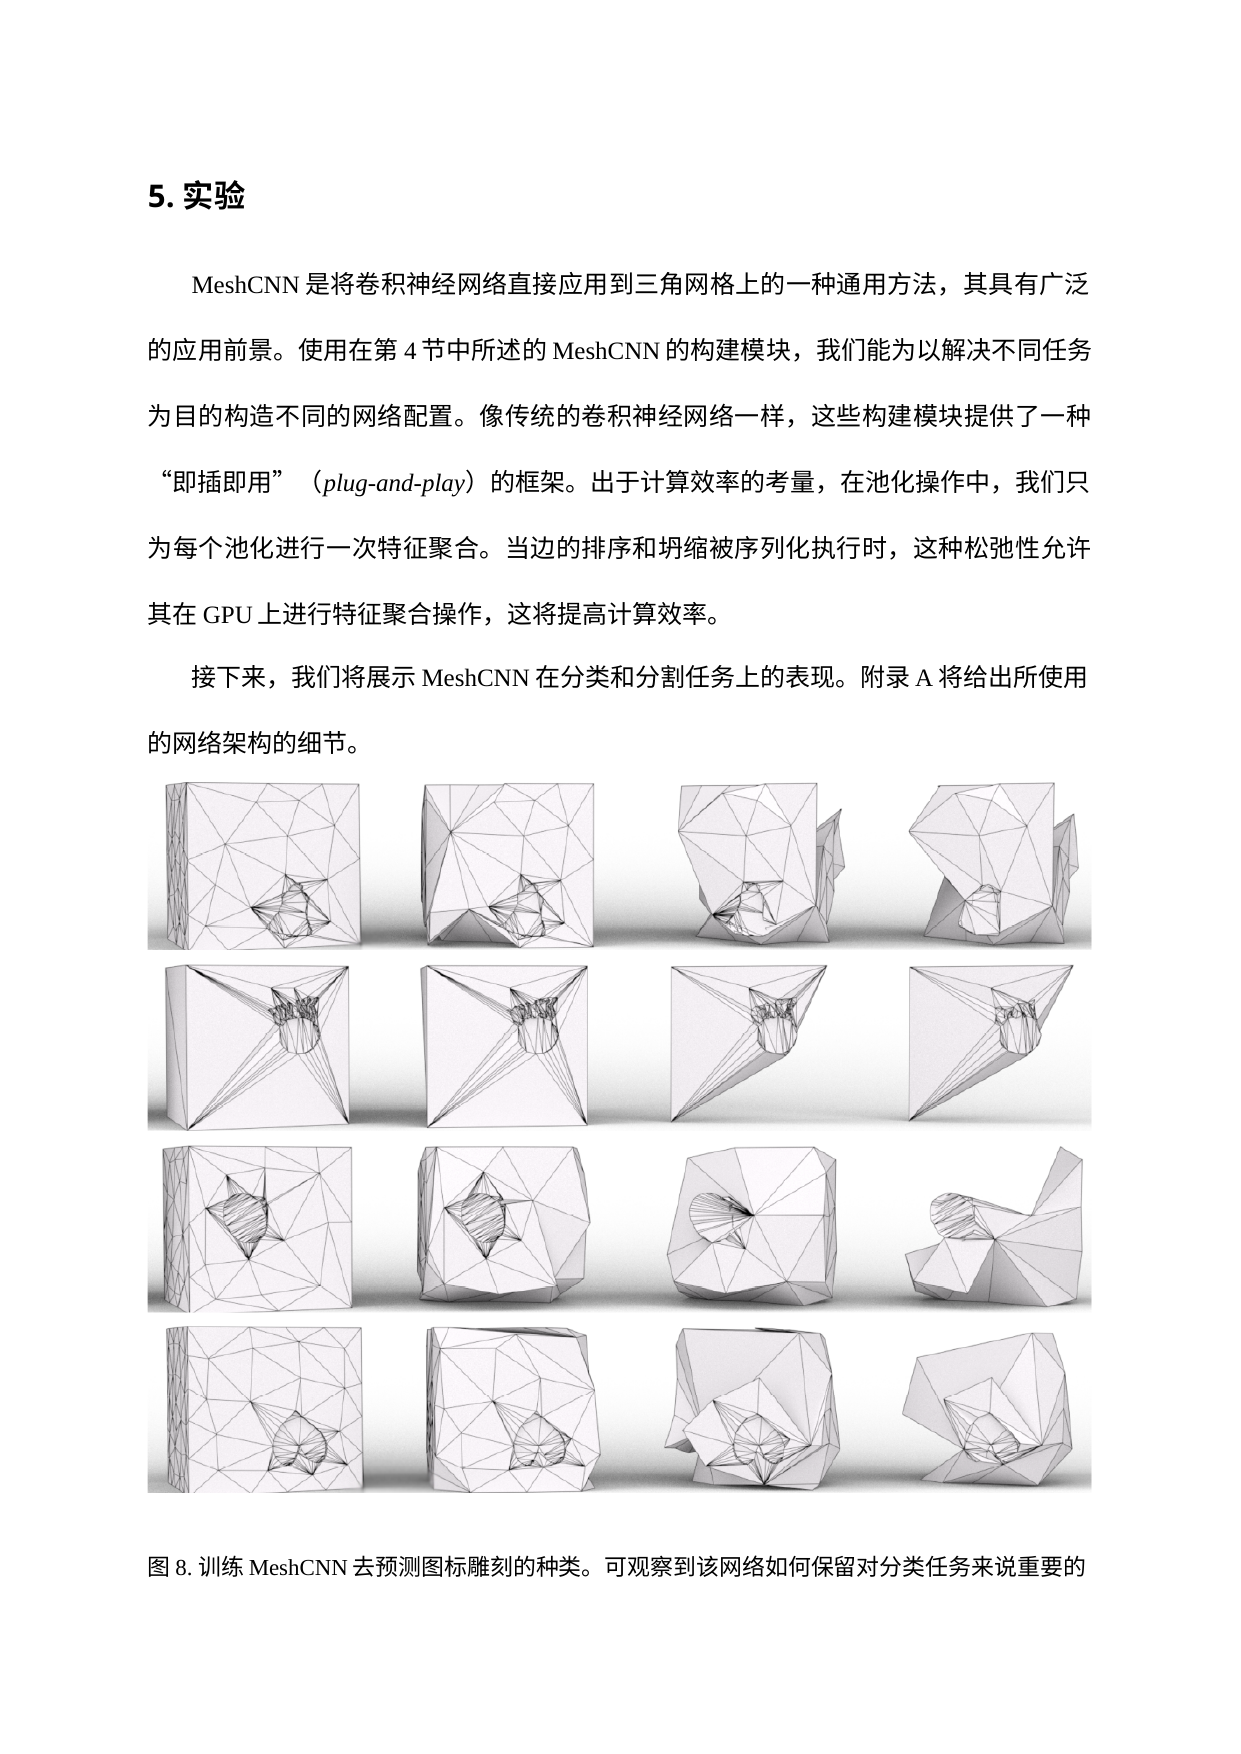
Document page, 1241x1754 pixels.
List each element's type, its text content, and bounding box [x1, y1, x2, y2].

text 接下来，我们将展示MeshCNN在分类和分割任务上的表现。附录A将给出所使用的网络架构的细节。 [148, 653, 1092, 763]
picture [147, 781, 1092, 1495]
text MeshCNN是将卷积神经网络直接应用到三角网格上的一种通用方法，其具有广泛的应用前景。使用在第4节中所述的MeshCNN的构建模块，我们能为以解决不同任务为目的构造不同的网络配置。像传统的卷积神经网络一样，这些构建模块提供了一种“即插即用”（plug-and-play）的框架。出于计算效率的考量，在池化操作中，我们只为每个池化进行一次特征聚合。当边的排序和坍缩被序列化执行时，这种松弛性允许其在GPU上进行特征聚合操作，这将提高计算效率。 [148, 261, 1092, 635]
title 5. 实验 [148, 150, 1092, 238]
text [148, 1543, 1092, 1587]
